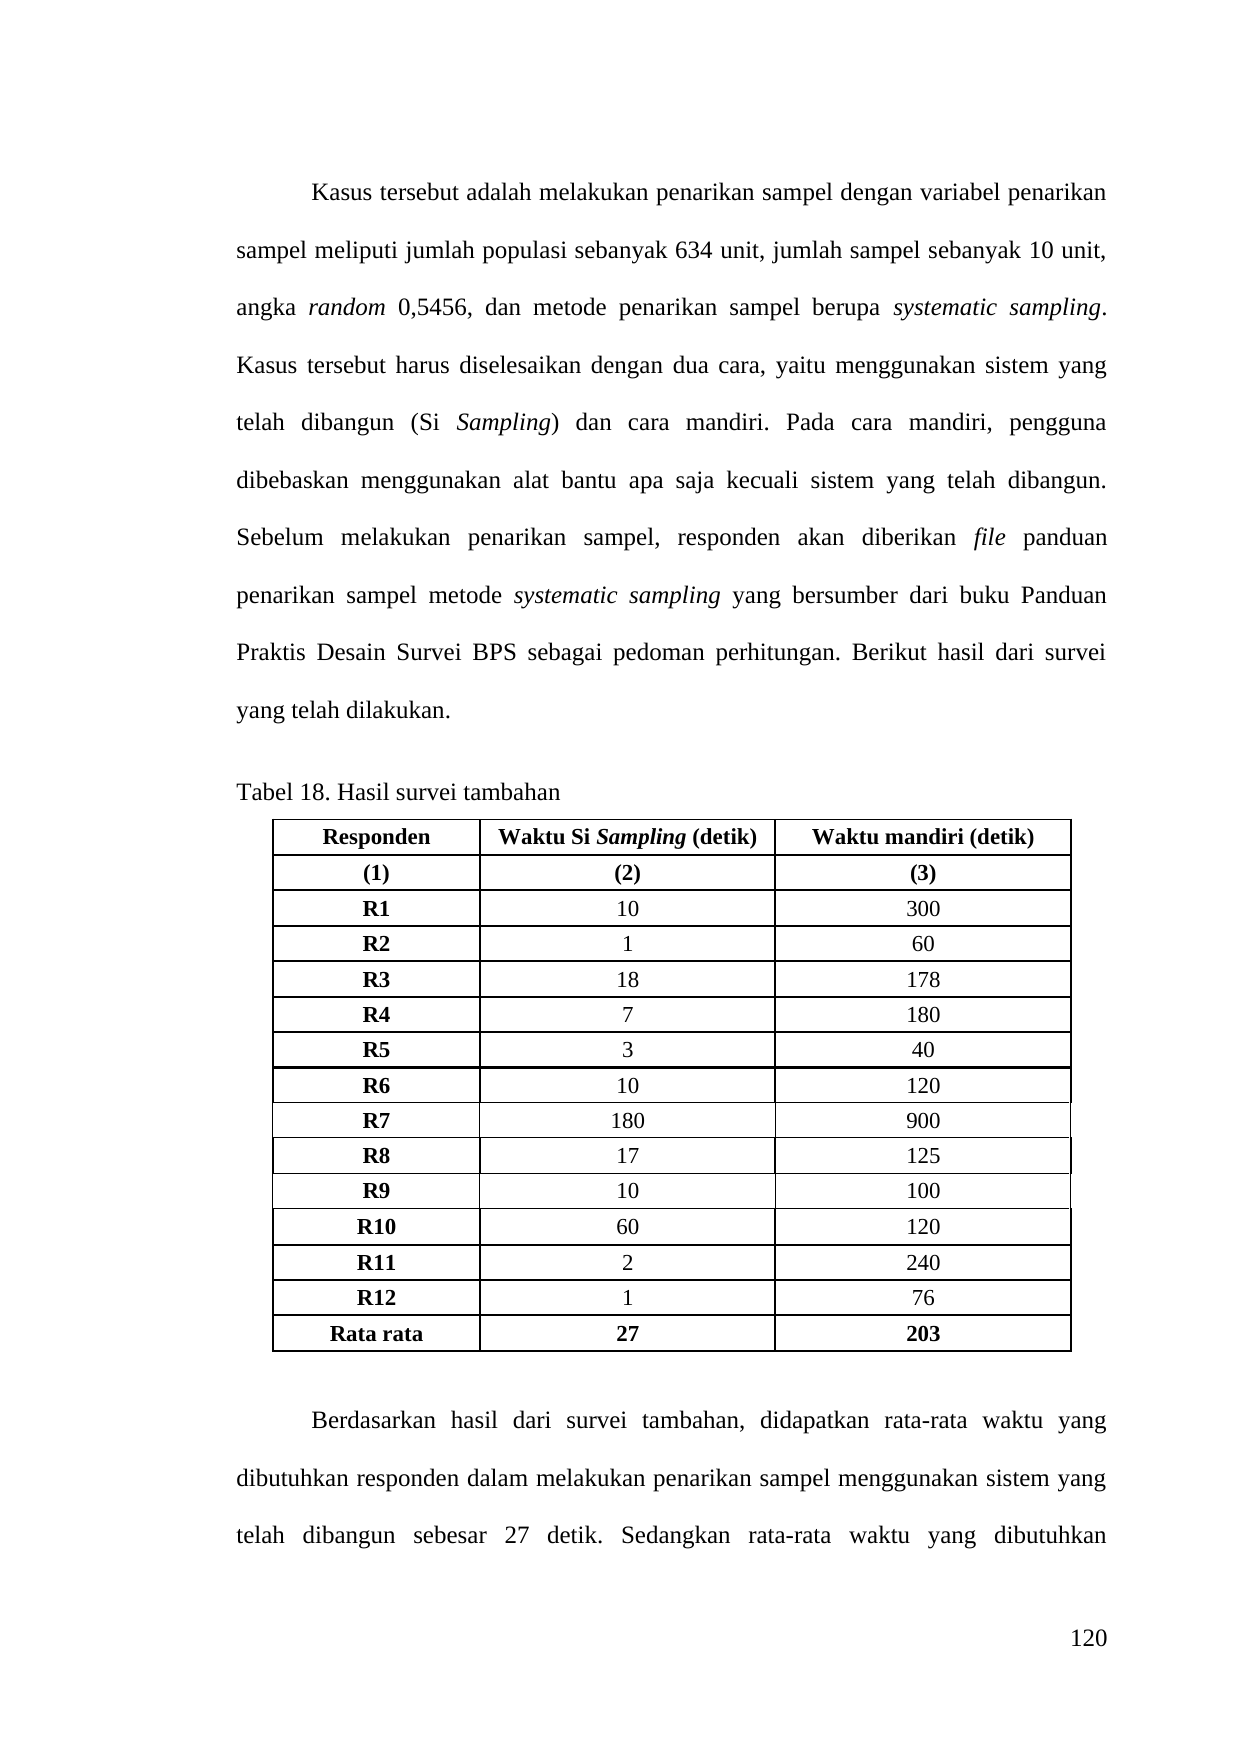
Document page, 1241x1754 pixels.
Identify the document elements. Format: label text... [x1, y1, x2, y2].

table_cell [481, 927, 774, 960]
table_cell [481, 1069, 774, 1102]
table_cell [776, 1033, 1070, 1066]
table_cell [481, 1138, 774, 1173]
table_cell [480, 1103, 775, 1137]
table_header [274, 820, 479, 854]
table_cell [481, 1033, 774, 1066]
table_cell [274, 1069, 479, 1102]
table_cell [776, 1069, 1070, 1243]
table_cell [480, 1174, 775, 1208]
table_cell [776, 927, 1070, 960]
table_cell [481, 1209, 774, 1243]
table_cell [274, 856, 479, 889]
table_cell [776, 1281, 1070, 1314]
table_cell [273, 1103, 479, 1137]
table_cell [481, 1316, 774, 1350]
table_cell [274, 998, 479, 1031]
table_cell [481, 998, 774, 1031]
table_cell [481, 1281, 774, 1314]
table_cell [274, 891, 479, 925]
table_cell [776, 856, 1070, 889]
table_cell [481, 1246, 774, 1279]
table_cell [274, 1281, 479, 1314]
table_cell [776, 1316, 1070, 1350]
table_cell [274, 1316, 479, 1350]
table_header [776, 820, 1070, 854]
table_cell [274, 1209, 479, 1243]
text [236, 1406, 1107, 1549]
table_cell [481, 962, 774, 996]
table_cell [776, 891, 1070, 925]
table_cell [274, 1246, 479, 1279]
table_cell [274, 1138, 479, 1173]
text Kasus tersebut adalah melakukan penarikan sampel dengan variabel penarikan sampel meliputi jumlah populasi sebanyak 634 unit, jumlah sampel sebanyak 10 unit, angka random 0,5456, dan metode penarikan sampel berupa systematic sampling. Kasus tersebut harus diselesaikan dengan dua cara, yaitu menggunakan sistem yang telah dibangun (Si Sampling) dan cara mandiri. Pada cara mandiri, pengguna dibebaskan menggunakan alat bantu apa saja kecuali sistem yang telah dibangun. Sebelum melakukan penarikan sampel, responden akan diberikan file panduan penarikan sampel metode systematic sampling yang bersumber dari buku Panduan Praktis Desain Survei BPS sebagai pedoman perhitungan. Berikut hasil dari survei yang telah dilakukan. [236, 177, 1107, 723]
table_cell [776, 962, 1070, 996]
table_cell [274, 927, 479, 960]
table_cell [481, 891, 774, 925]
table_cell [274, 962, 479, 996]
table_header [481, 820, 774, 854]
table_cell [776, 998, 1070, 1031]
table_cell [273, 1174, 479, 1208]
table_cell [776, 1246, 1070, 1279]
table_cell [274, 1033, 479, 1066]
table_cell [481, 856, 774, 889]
